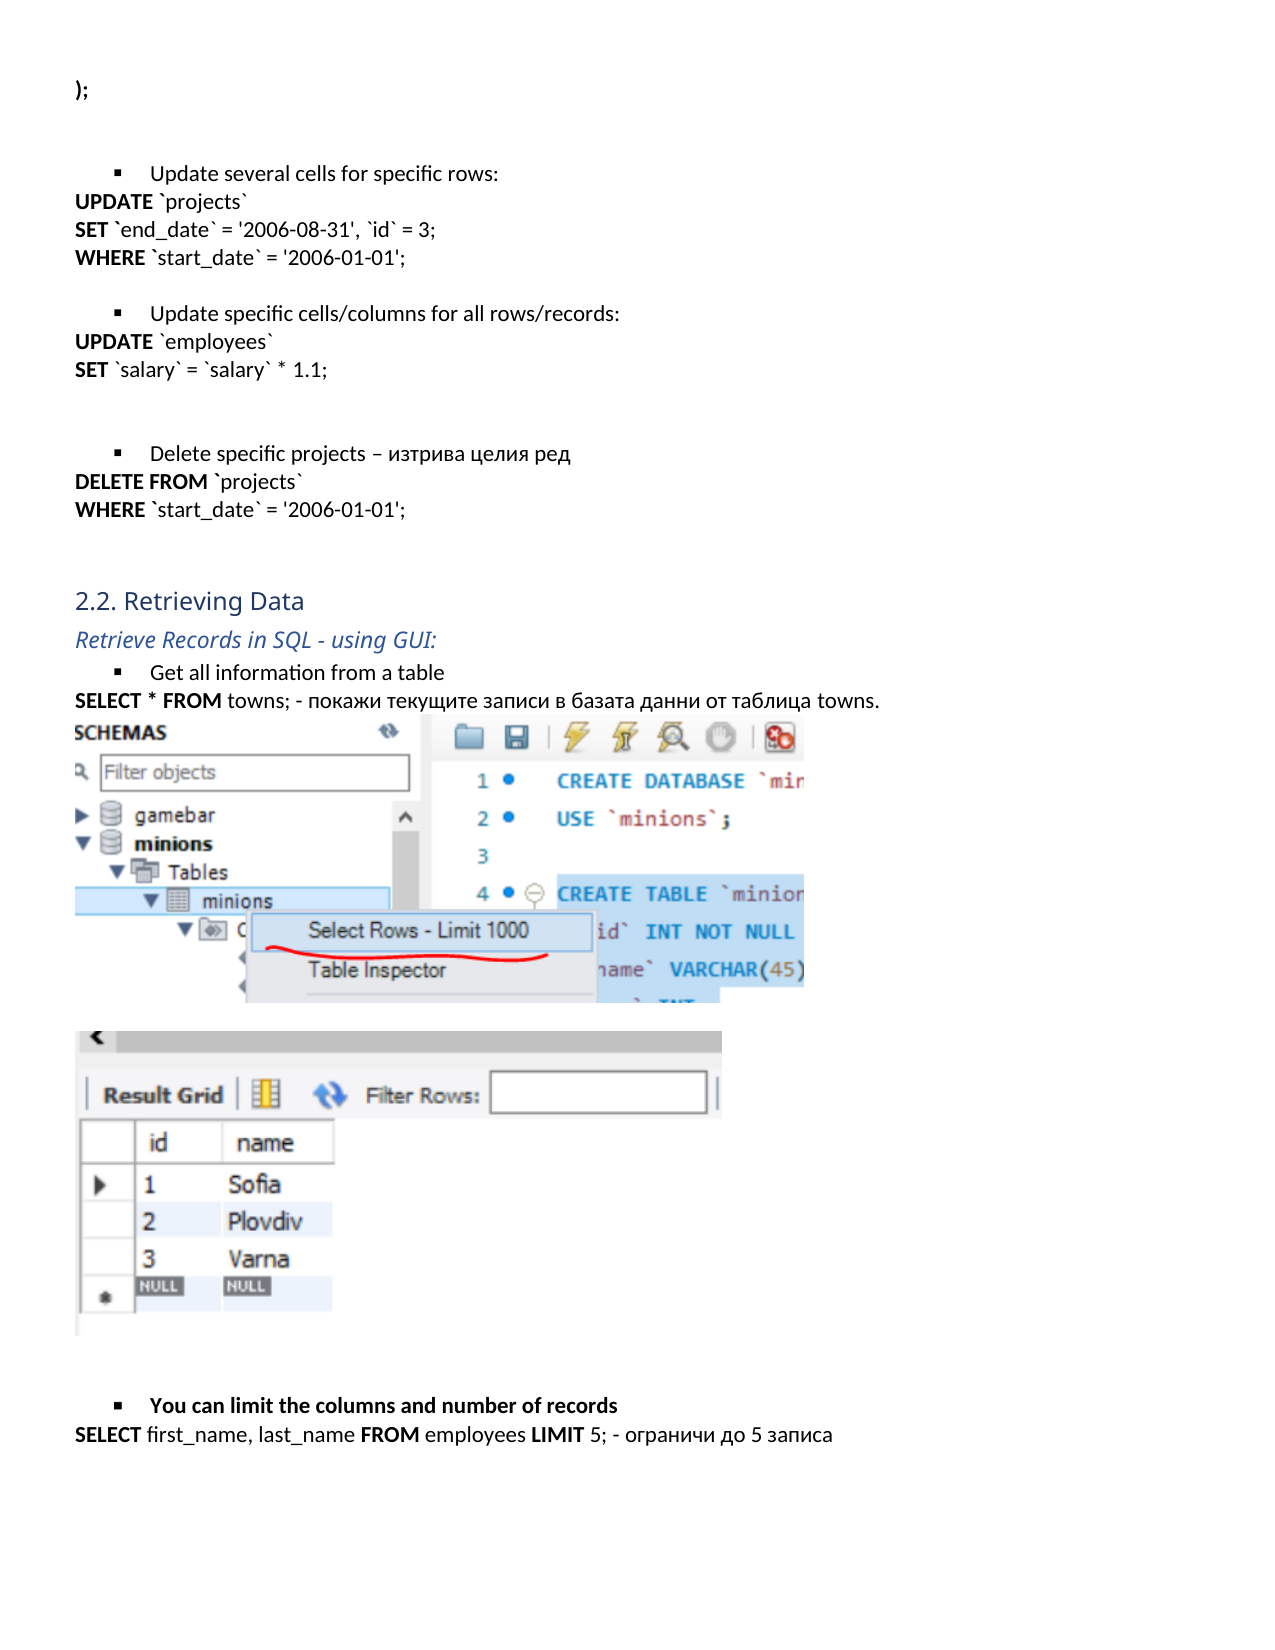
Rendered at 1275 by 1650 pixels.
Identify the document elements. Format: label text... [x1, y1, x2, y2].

list You can limit the columns and number of records [112, 1392, 1200, 1420]
subtitle 2.2. Retrieving Data [75, 583, 1200, 618]
list Delete specific projects – изтрива целия ред [112, 439, 1200, 467]
text UPDATE `projects` [75, 187, 1200, 215]
picture [75, 714, 804, 1003]
text SET `end_date` = '2006-08-31', `id` = 3; [75, 215, 1200, 243]
text WHERE `start_date` = '2006-01-01'; [75, 243, 1200, 271]
text DELETE FROM `projects` [75, 467, 1200, 495]
list Update several cells for specific rows: [112, 159, 1200, 187]
text UPDATE `employees` [75, 327, 1200, 355]
picture [75, 1031, 722, 1336]
text ); [75, 75, 1200, 103]
list Get all information from a table [112, 658, 1200, 686]
text WHERE `start_date` = '2006-01-01'; [75, 495, 1200, 523]
text SELECT first_name, last_name FROM employees LIMIT 5; - ограничи до 5 записа [75, 1420, 1200, 1448]
list Update specific cells/columns for all rows/records: [112, 299, 1200, 327]
subtitle Retrieve Records in SQL - using GUI: [75, 624, 1200, 656]
text SELECT * FROM towns; - покажи текущите записи в базата данни от таблица towns. [75, 686, 1200, 714]
text SET `salary` = `salary` * 1.1; [75, 355, 1200, 383]
